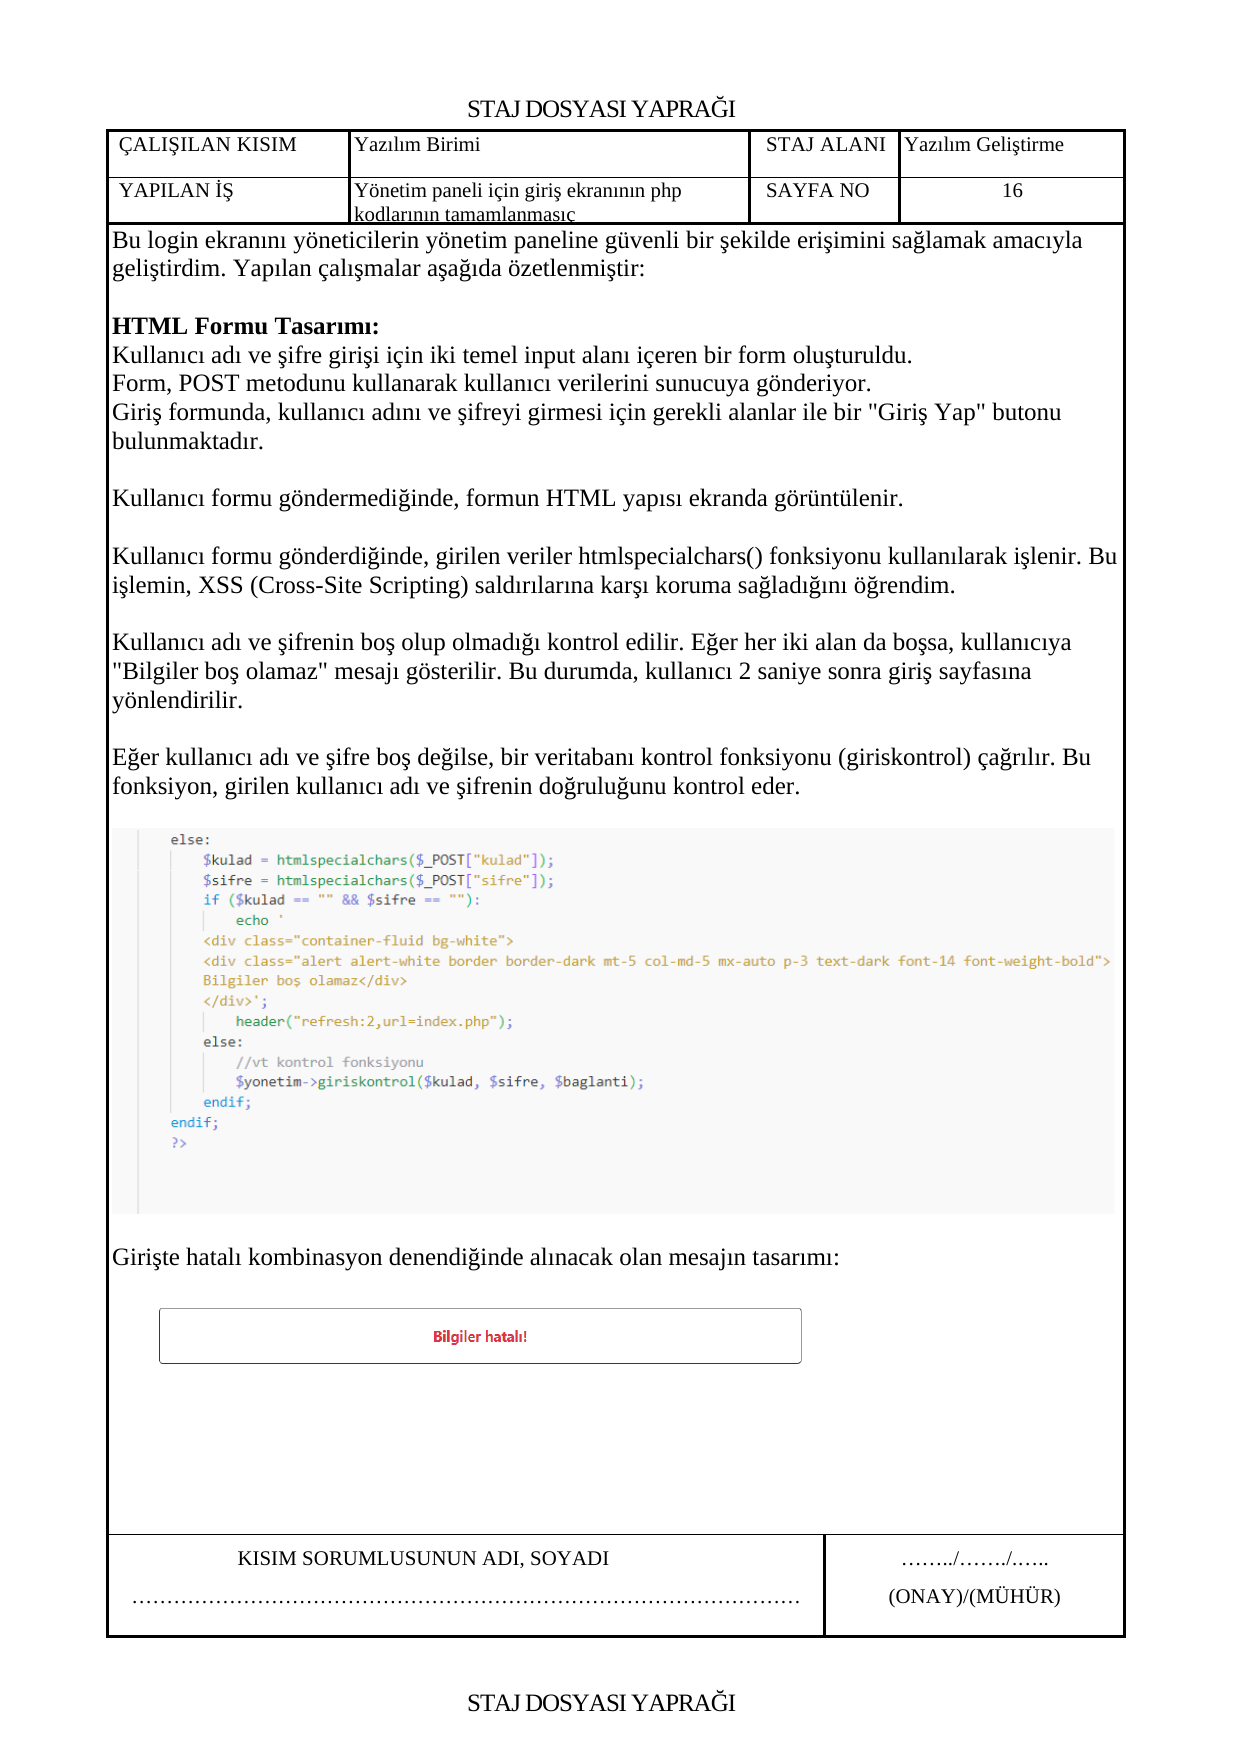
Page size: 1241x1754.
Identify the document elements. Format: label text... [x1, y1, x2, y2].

text STAJ DOSYASI YAPRAĞI [467, 1688, 1137, 1716]
table_cell ……../……./.….. (ONAY)/(MÜHÜR) [826, 1535, 1123, 1635]
table_cell KISIM SORUMLUSUNUN ADI, SOYADI …………………………………………………………………………………… [109, 1535, 823, 1635]
picture [111, 828, 1115, 1214]
table_header STAJ ALANI [751, 132, 898, 177]
picture [111, 1271, 856, 1444]
table_cell YAPILAN İŞ [109, 178, 348, 222]
table_cell 16 [901, 178, 1123, 222]
table_header Yazılım Geliştirme [901, 132, 1123, 177]
table_header ÇALIŞILAN KISIM [109, 132, 348, 177]
text STAJ DOSYASI YAPRAĞI [467, 94, 1137, 123]
table_cell SAYFA NO [751, 178, 898, 222]
table_header Yazılım Birimi [351, 132, 748, 177]
table_cell Bu login ekranını yöneticilerin yönetim paneline güvenli bir şekilde erişimini sağlamak amacıyla geliştirdim. Yapılan çalışmalar aşağıda özetlenmiştir: HTML Formu Tasarımı: Kullanıcı adı ve şifre girişi için iki temel input alanı içeren bir form oluşturuldu. Form, POST metodunu kullanarak kullanıcı verilerini sunucuya gönderiyor. Giriş formunda, kullanıcı adını ve şifreyi girmesi için gerekli alanlar ile bir "Giriş Yap" butonu bulunmaktadır. Kullanıcı formu göndermediğinde, formun HTML yapısı ekranda görüntülenir. Kullanıcı formu gönderdiğinde, girilen veriler htmlspecialchars() fonksiyonu kullanılarak işlenir. Bu işlemin, XSS (Cross-Site Scripting) saldırılarına karşı koruma sağladığını öğrendim. Kullanıcı adı ve şifrenin boş olup olmadığı kontrol edilir. Eğer her iki alan da boşsa, kullanıcıya "Bilgiler boş olamaz" mesajı gösterilir. Bu durumda, kullanıcı 2 saniye sonra giriş sayfasına yönlendirilir. Eğer kullanıcı adı ve şifre boş değilse, bir veritabanı kontrol fonksiyonu (giriskontrol) çağrılır. Bu fonksiyon, girilen kullanıcı adı ve şifrenin doğruluğunu kontrol eder. Girişte hatalı kombinasyon denendiğinde alınacak olan mesajın tasarımı: [109, 225, 1123, 1533]
